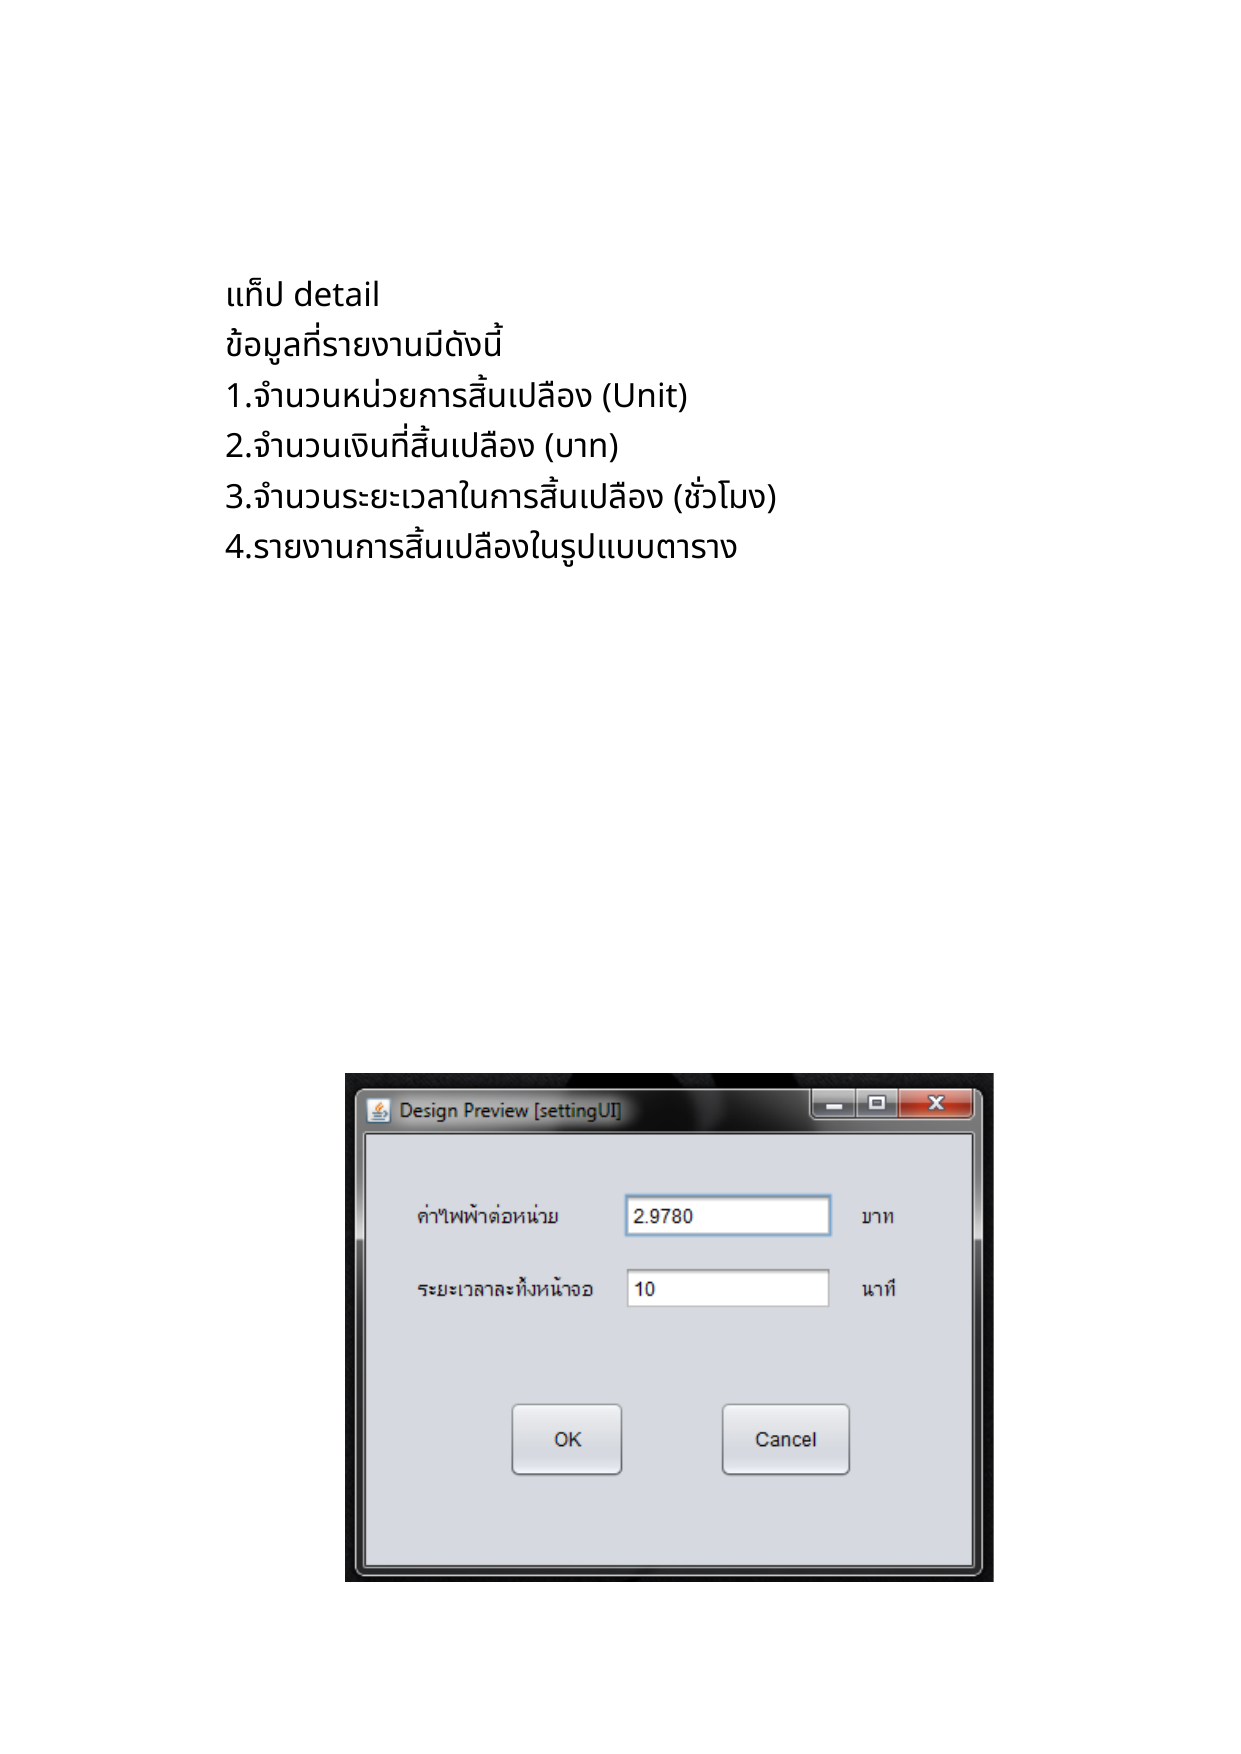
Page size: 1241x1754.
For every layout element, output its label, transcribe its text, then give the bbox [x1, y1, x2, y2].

picture [345, 1073, 994, 1582]
text 1.จำนวนหน่วยการสิ้นเปลือง (Unit) [225, 371, 1090, 422]
text ข้อมูลที่รายงานมีดังนี้ [225, 321, 1090, 371]
text 4.รายงานการสิ้นเปลืองในรูปแบบตาราง [225, 523, 1090, 574]
text แท็ป detail [225, 270, 1090, 321]
text 3.จำนวนระยะเวลาในการสิ้นเปลือง (ชั่วโมง) [225, 473, 1090, 523]
text 2.จำนวนเงินที่สิ้นเปลือง (บาท) [225, 422, 1090, 473]
